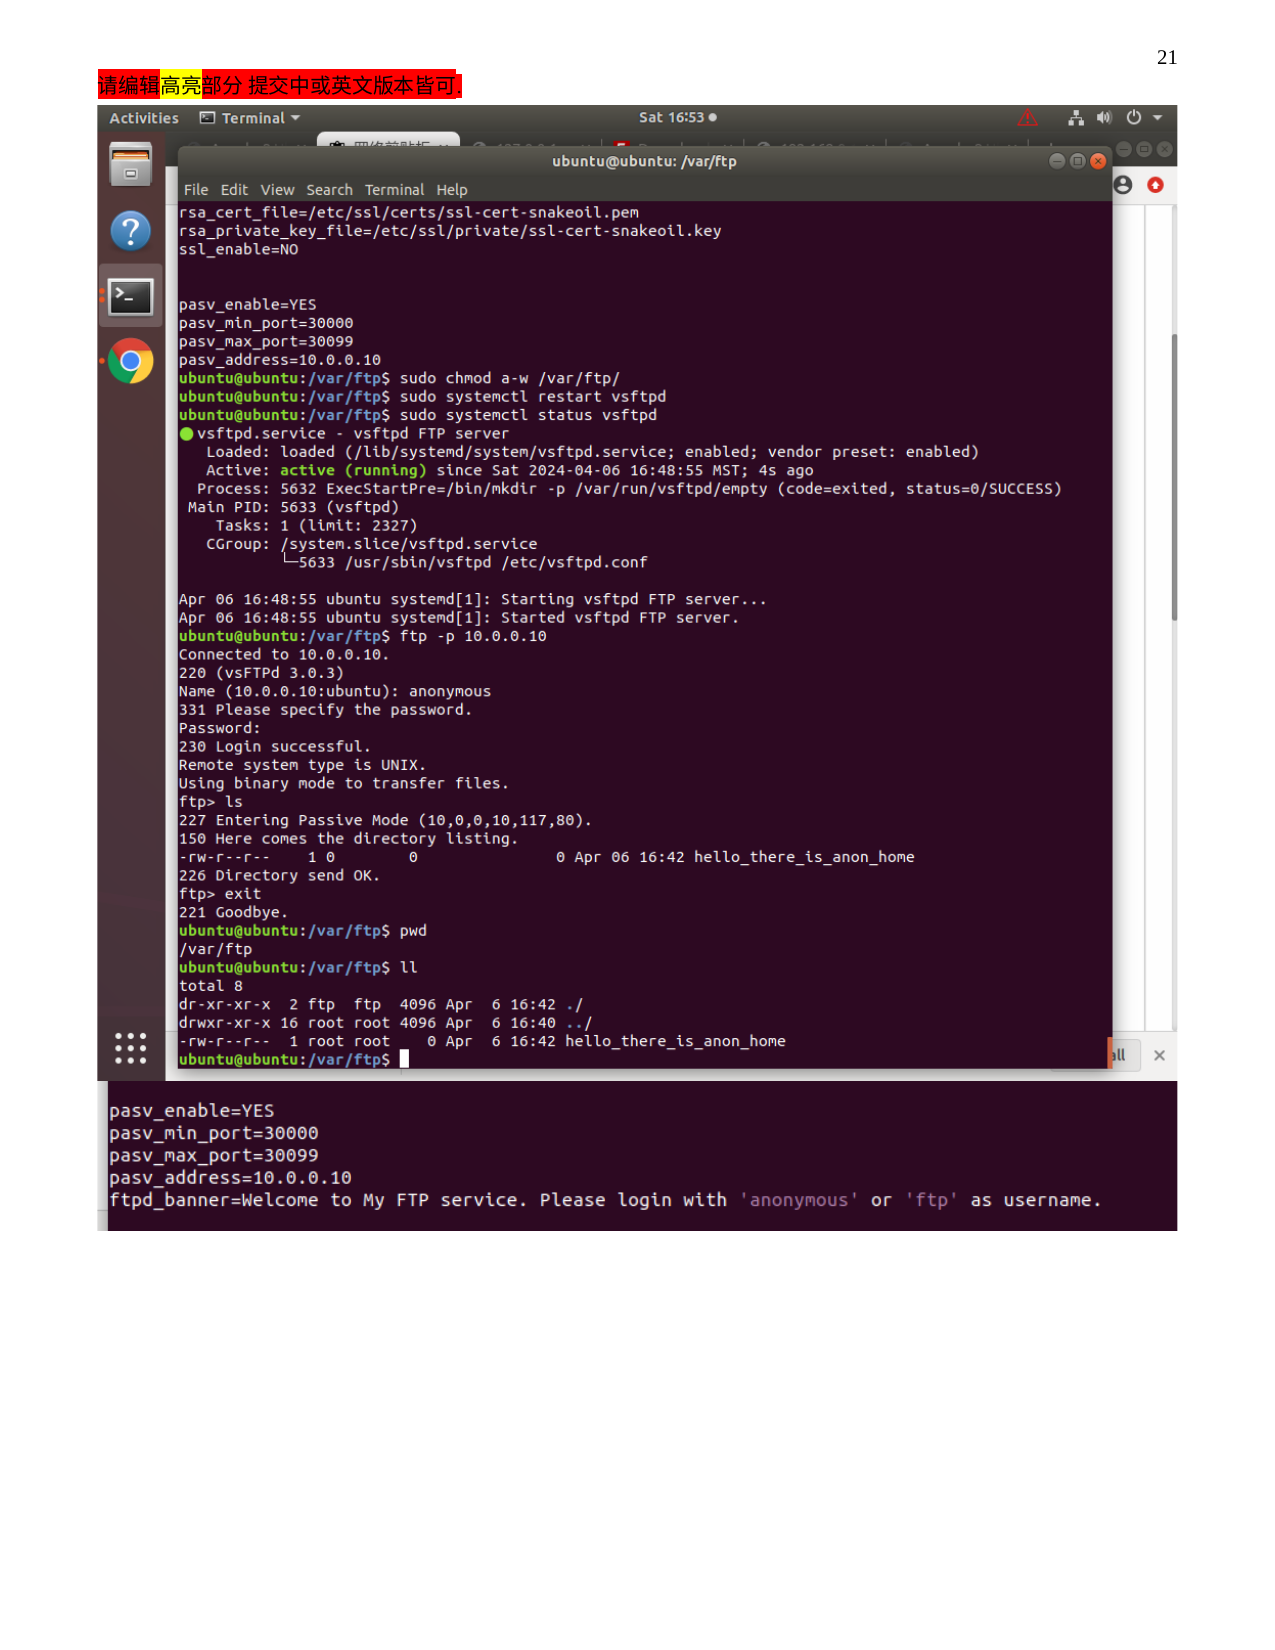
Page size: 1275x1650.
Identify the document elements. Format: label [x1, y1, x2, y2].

picture [97, 105, 1178, 1231]
